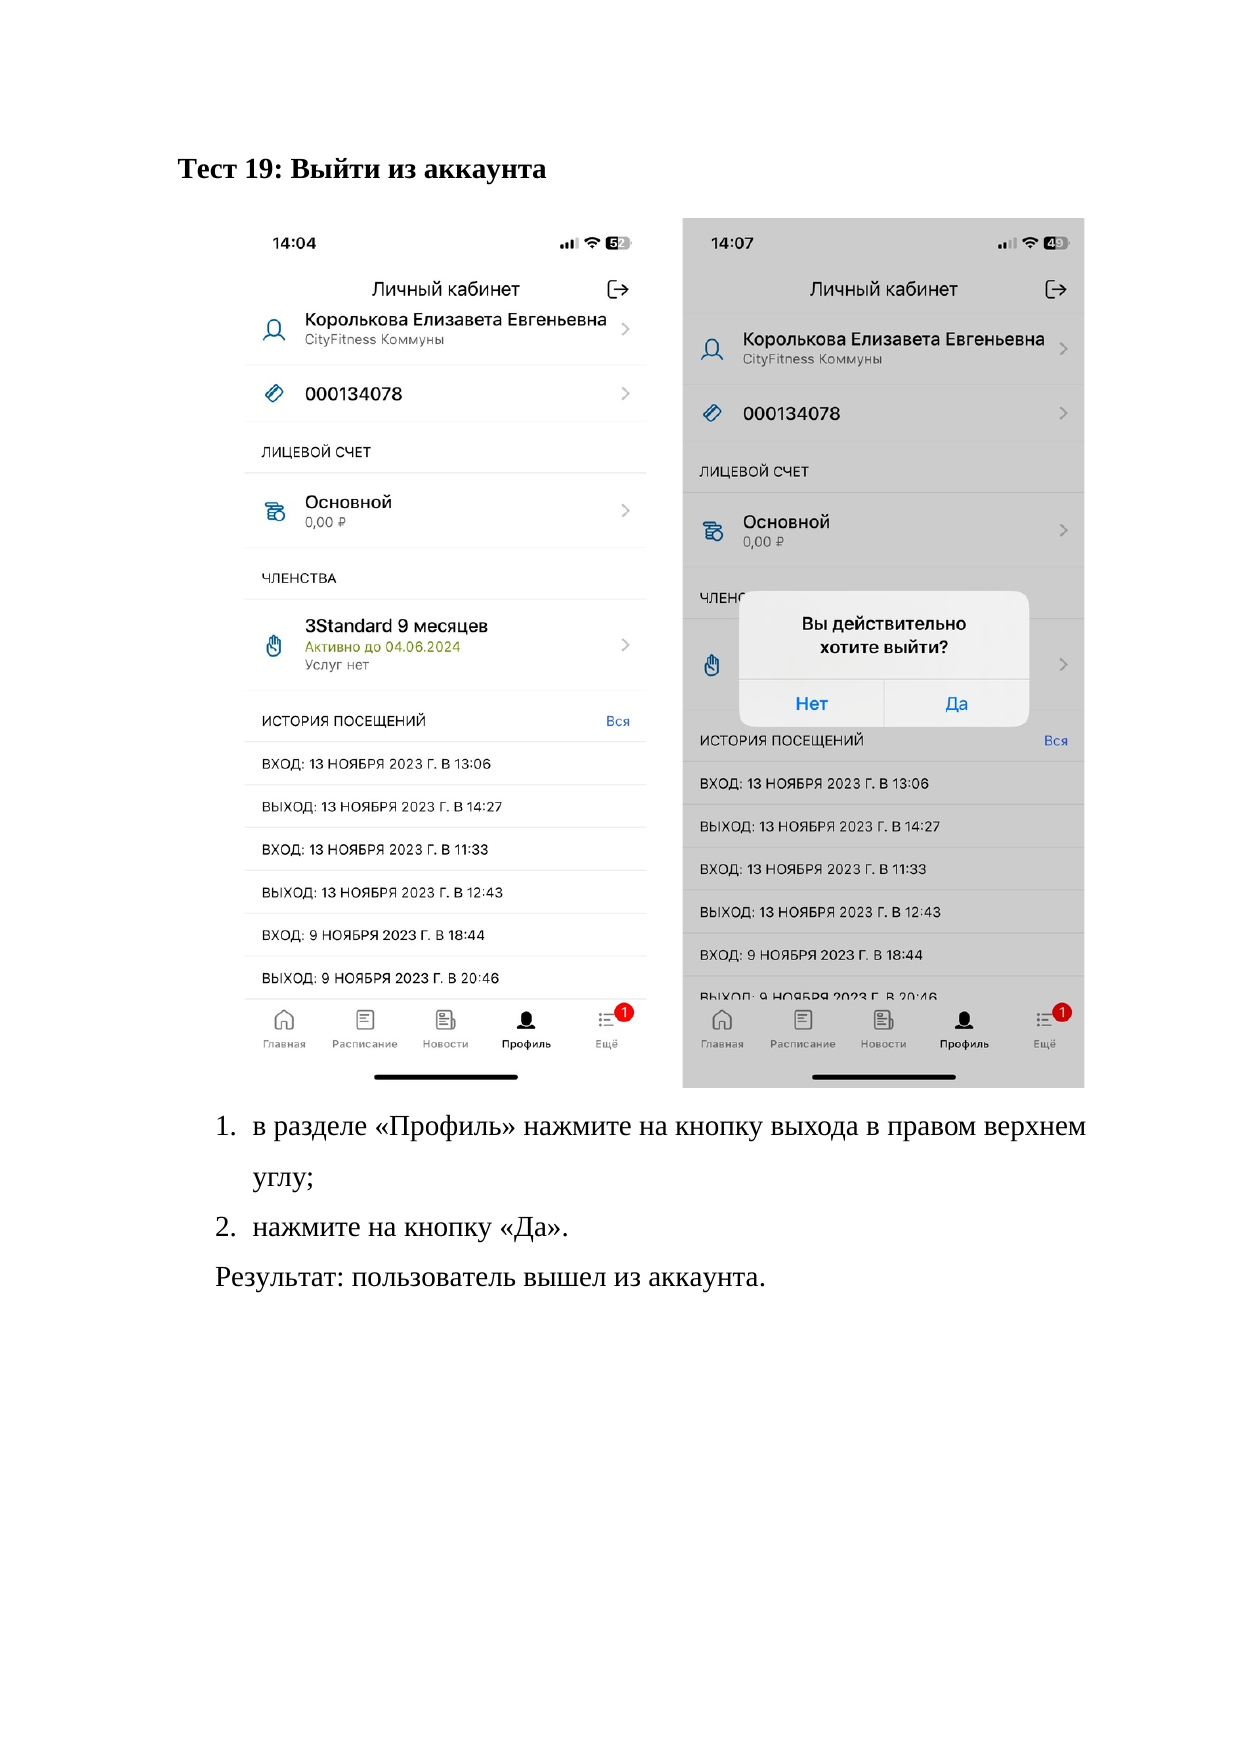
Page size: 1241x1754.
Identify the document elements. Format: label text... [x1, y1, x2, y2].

text Результат: пользователь вышел из аккаунта. [177, 1259, 1152, 1293]
picture [244, 218, 647, 1088]
text Тест 19: Выйти из аккаунта [177, 151, 1152, 185]
picture [682, 218, 1085, 1088]
list нажмите на кнопку «Да». [215, 1209, 1152, 1243]
list в разделе «Профиль» нажмите на кнопку выхода в правом верхнем углу; [215, 1108, 1152, 1192]
